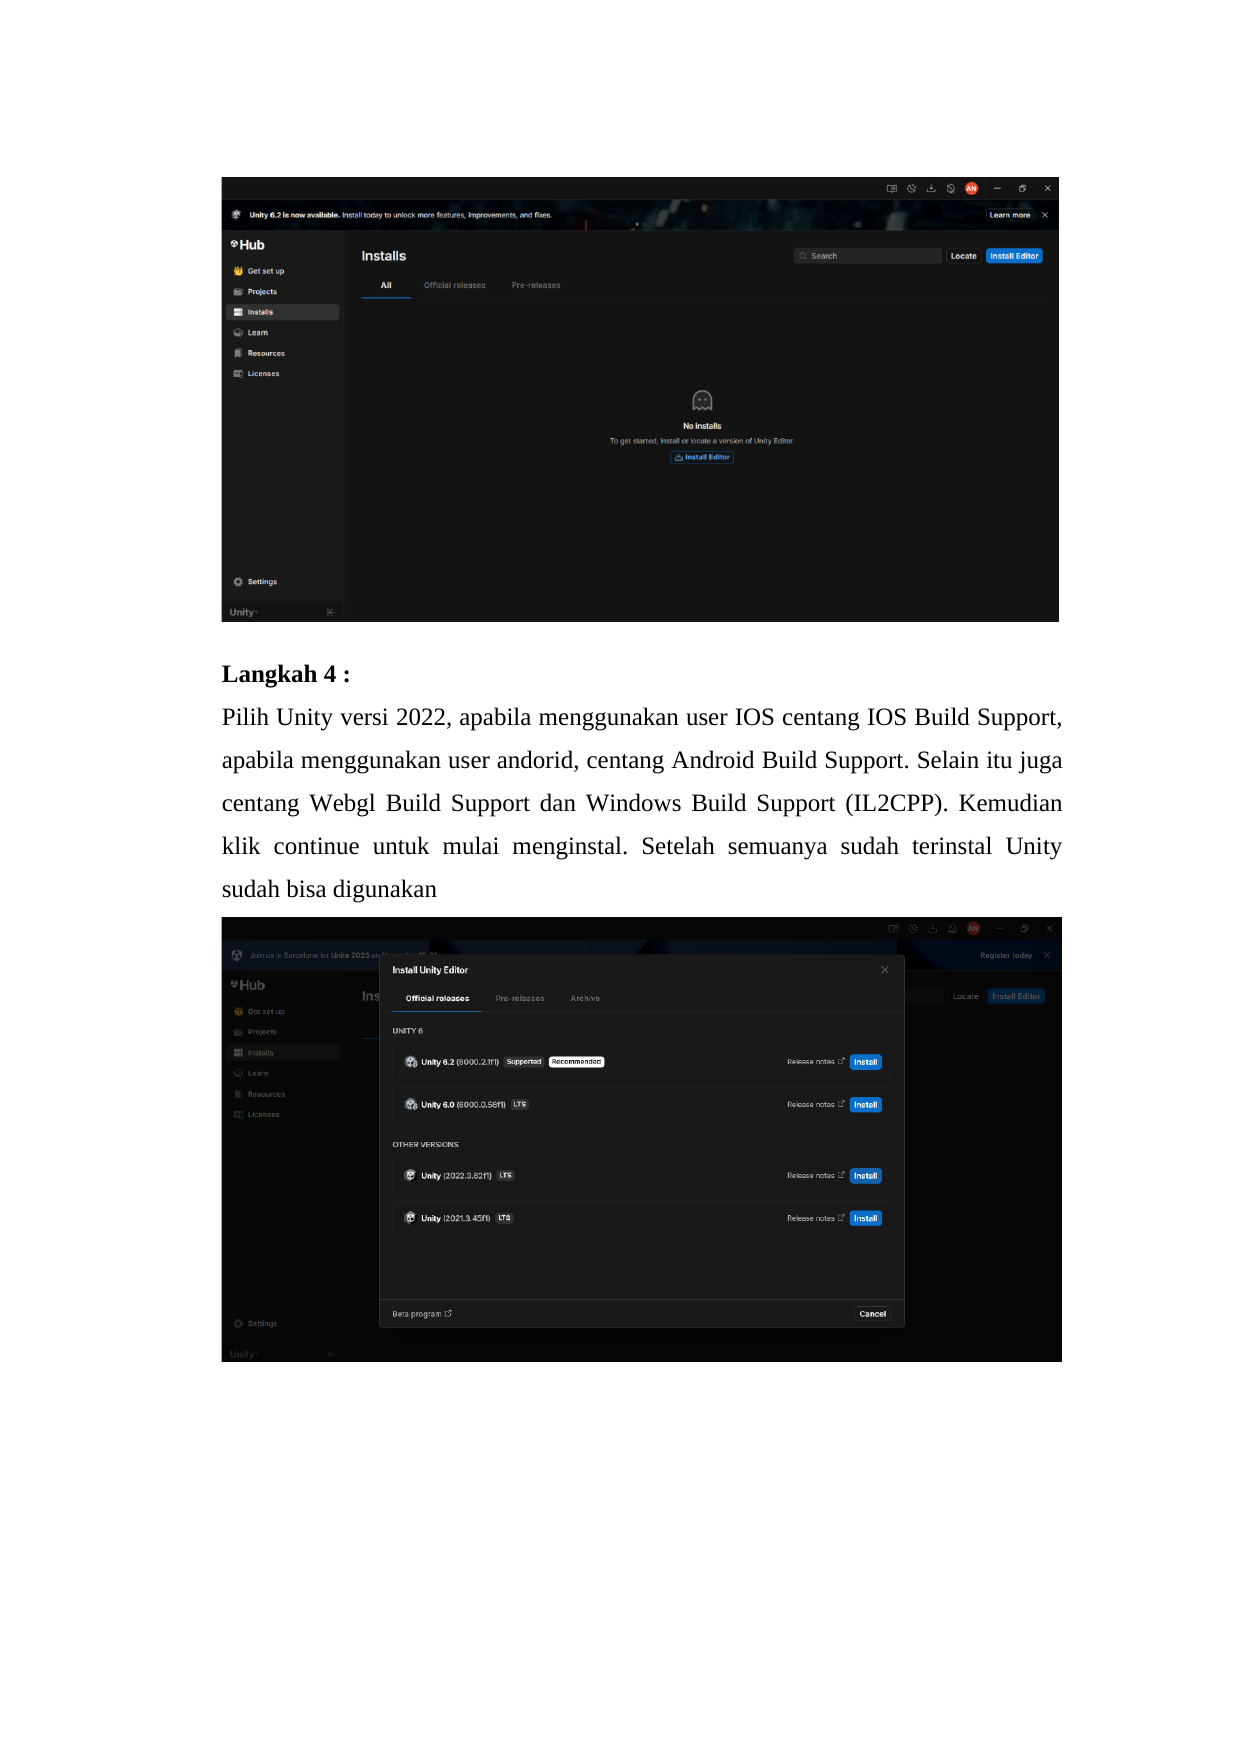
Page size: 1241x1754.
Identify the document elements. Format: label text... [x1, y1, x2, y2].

text Pilih Unity versi 2022, apabila menggunakan user IOS centang IOS Build Support, apabila menggunakan user andorid, centang Android Build Support. Selain itu juga centang Webgl Build Support dan Windows Build Support (IL2CPP). Kemudian klik continue untuk mulai menginstal. Setelah semuanya sudah terinstal Unity sudah bisa digunakan [222, 702, 1063, 903]
picture [221, 177, 1059, 622]
picture [221, 917, 1062, 1362]
text Langkah 4 : [222, 659, 1063, 687]
